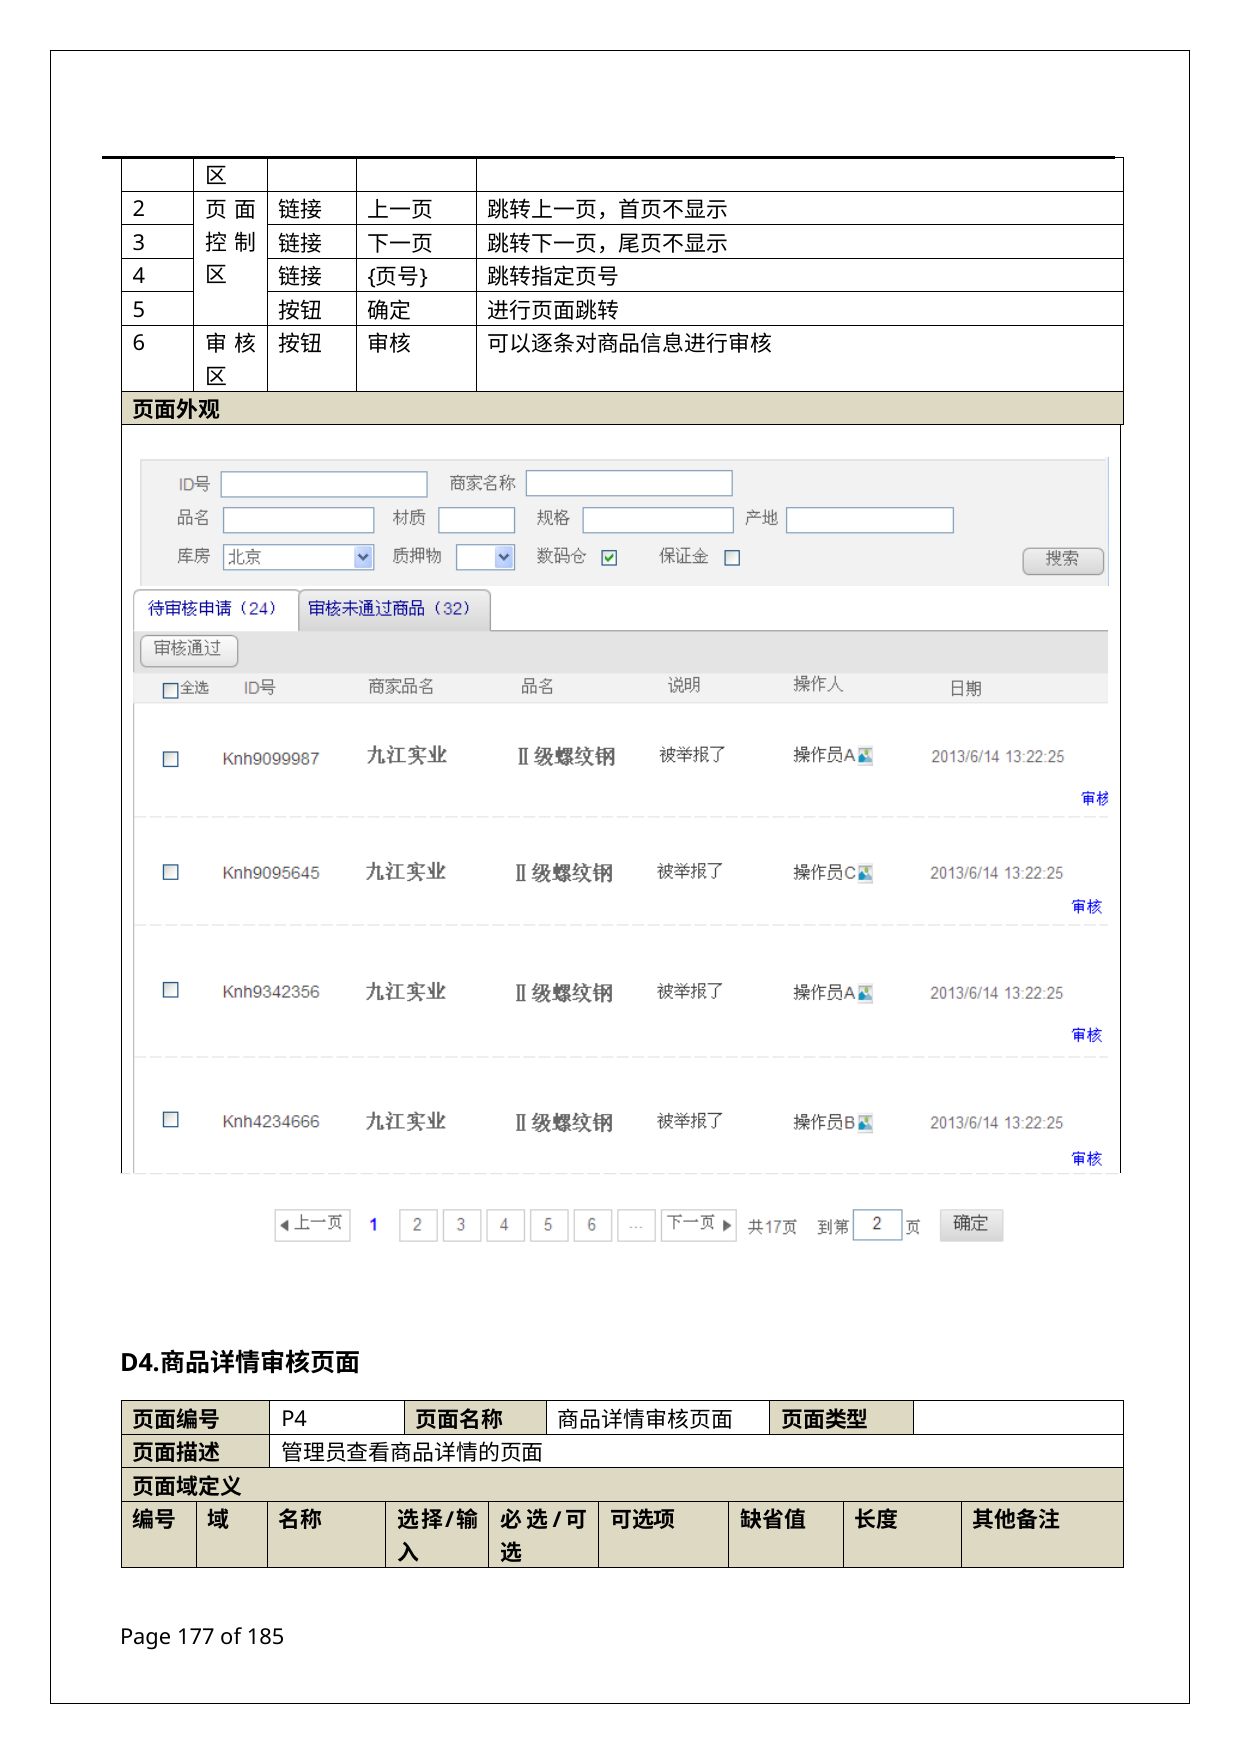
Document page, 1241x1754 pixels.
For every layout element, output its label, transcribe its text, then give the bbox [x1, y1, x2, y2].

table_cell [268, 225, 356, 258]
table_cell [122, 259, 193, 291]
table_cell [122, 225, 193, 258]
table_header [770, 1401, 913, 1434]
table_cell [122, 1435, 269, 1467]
picture [119, 587, 1122, 1282]
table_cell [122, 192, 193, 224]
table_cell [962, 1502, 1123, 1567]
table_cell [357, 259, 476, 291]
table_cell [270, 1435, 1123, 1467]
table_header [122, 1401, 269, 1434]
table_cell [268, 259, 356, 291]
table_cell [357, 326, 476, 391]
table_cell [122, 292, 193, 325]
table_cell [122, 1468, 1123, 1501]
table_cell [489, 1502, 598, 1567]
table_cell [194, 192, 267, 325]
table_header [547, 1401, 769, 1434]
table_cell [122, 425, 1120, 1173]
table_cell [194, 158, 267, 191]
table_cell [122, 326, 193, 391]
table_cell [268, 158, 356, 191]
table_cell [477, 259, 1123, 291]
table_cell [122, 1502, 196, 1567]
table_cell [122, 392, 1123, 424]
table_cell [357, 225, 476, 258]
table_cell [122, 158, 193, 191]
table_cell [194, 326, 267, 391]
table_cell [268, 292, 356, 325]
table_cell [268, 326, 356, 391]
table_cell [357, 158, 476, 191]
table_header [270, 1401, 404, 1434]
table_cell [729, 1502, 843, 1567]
subtitle D4.商品详情审核页面 [120, 1329, 1120, 1394]
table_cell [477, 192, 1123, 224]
picture [132, 457, 1109, 586]
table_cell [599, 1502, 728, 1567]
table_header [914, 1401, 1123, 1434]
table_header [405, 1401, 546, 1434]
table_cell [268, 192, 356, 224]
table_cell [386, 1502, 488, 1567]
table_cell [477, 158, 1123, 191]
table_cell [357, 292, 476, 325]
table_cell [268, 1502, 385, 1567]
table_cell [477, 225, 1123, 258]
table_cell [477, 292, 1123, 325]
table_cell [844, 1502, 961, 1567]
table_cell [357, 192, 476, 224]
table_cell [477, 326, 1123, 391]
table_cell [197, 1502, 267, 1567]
